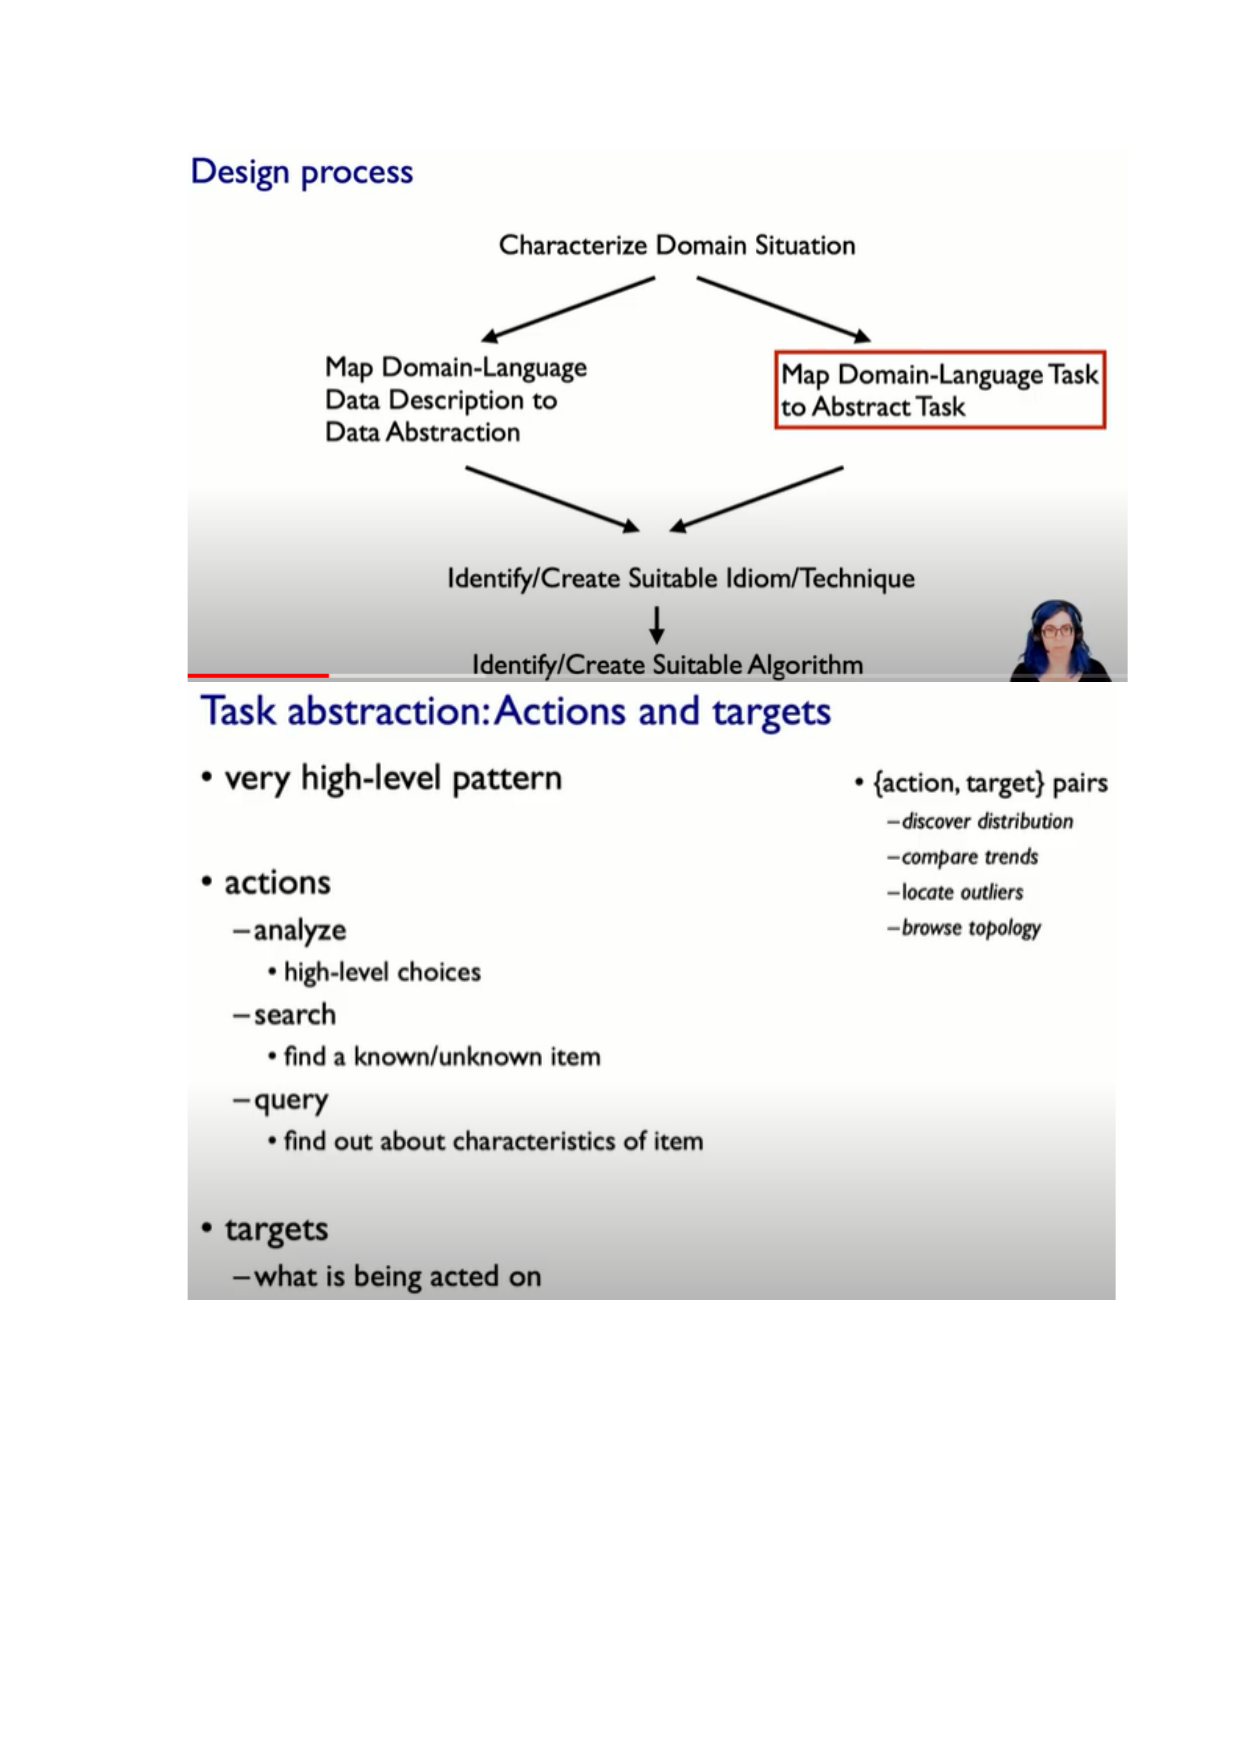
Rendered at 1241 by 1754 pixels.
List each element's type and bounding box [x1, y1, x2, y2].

picture [187, 150, 1128, 682]
picture [187, 683, 1116, 1300]
